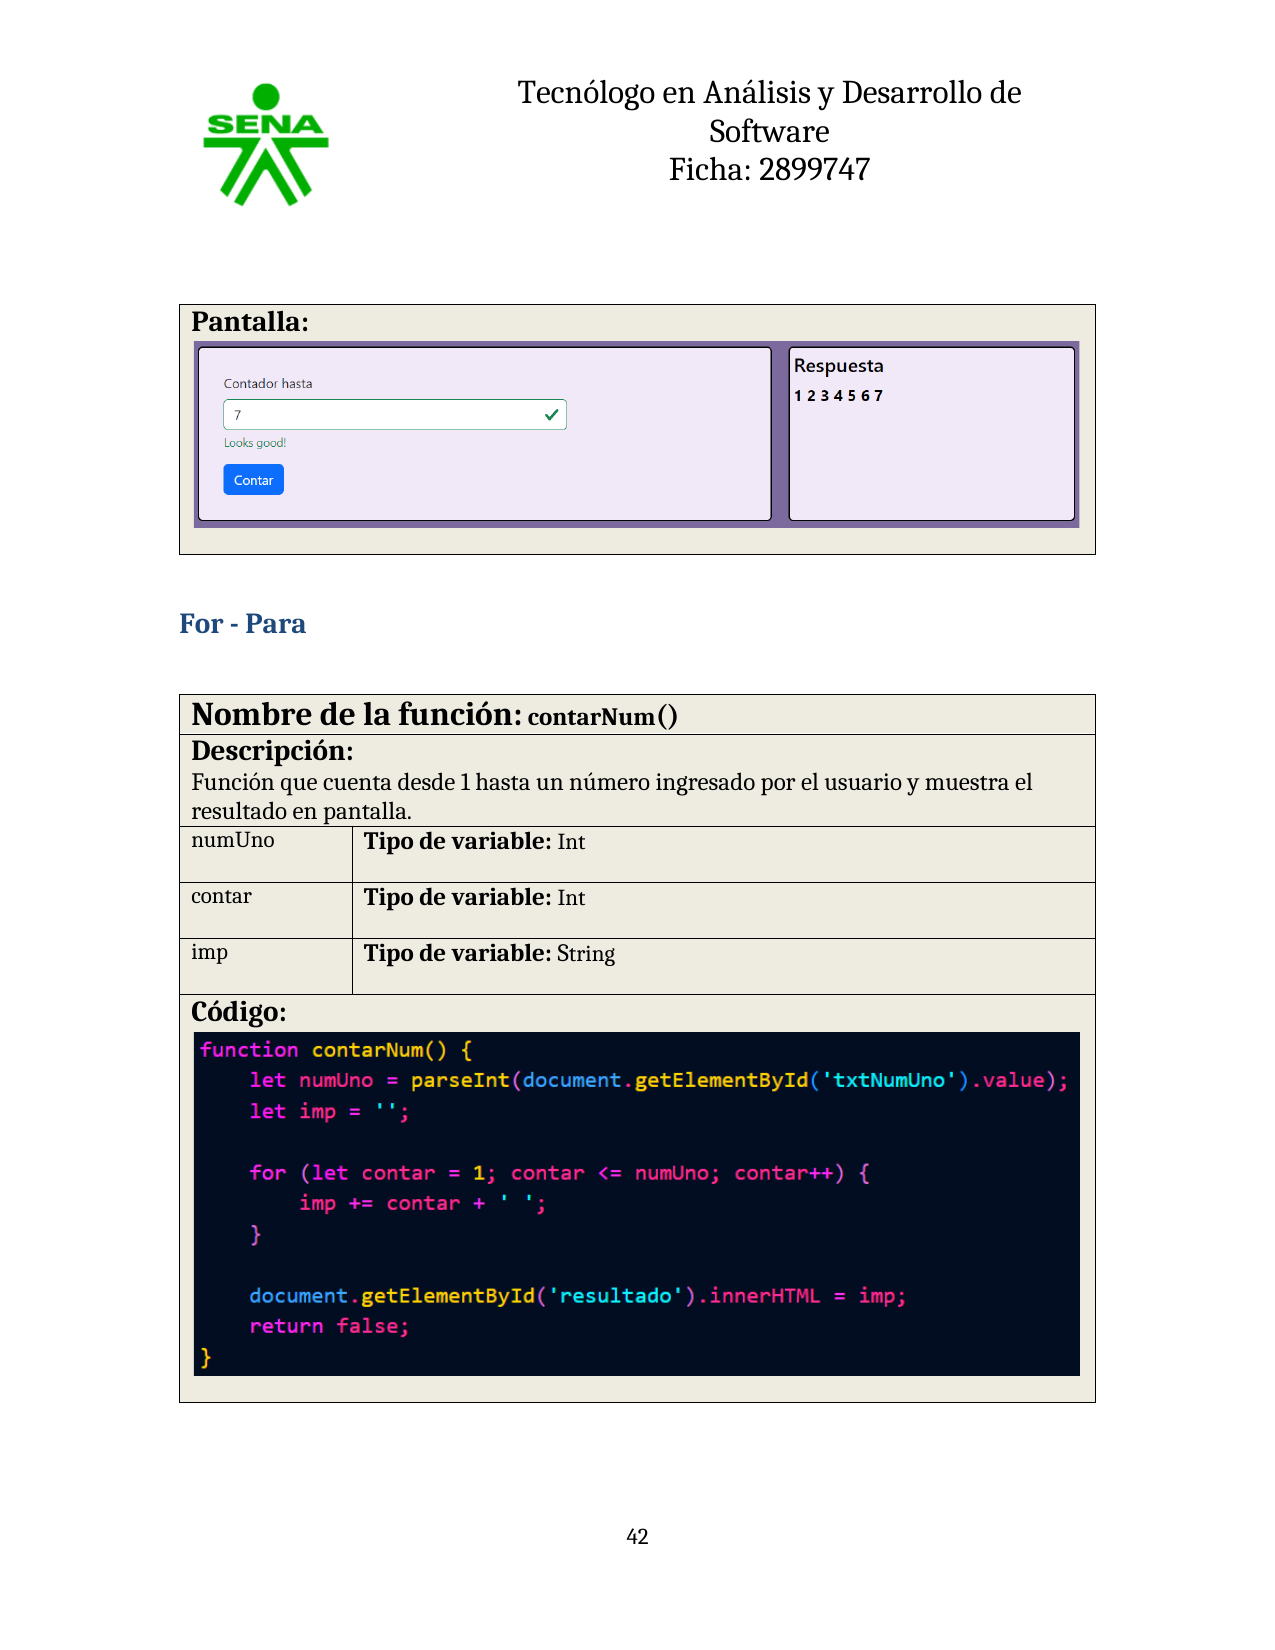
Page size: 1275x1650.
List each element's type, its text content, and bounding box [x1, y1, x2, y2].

table_cell numUno [180, 827, 352, 882]
table_cell imp [180, 939, 352, 994]
table_cell Tipo de variable: Int [353, 883, 1095, 938]
picture [185, 73, 342, 222]
picture [193, 341, 1080, 528]
subtitle For - Para [179, 608, 1096, 641]
table_cell Tipo de variable: String [353, 939, 1095, 994]
picture [193, 1032, 1080, 1376]
table_cell contar [180, 883, 352, 938]
table_cell Tipo de variable: Int [353, 827, 1095, 882]
table_cell Descripción: Función que cuenta desde 1 hasta un número ingresado por el usuario y muestra el resultado en pantalla. [180, 735, 1095, 826]
table_cell Código: [180, 995, 1095, 1402]
table_header Pantalla: [180, 305, 1095, 554]
table_header Nombre de la función: contarNum() [180, 695, 1095, 733]
